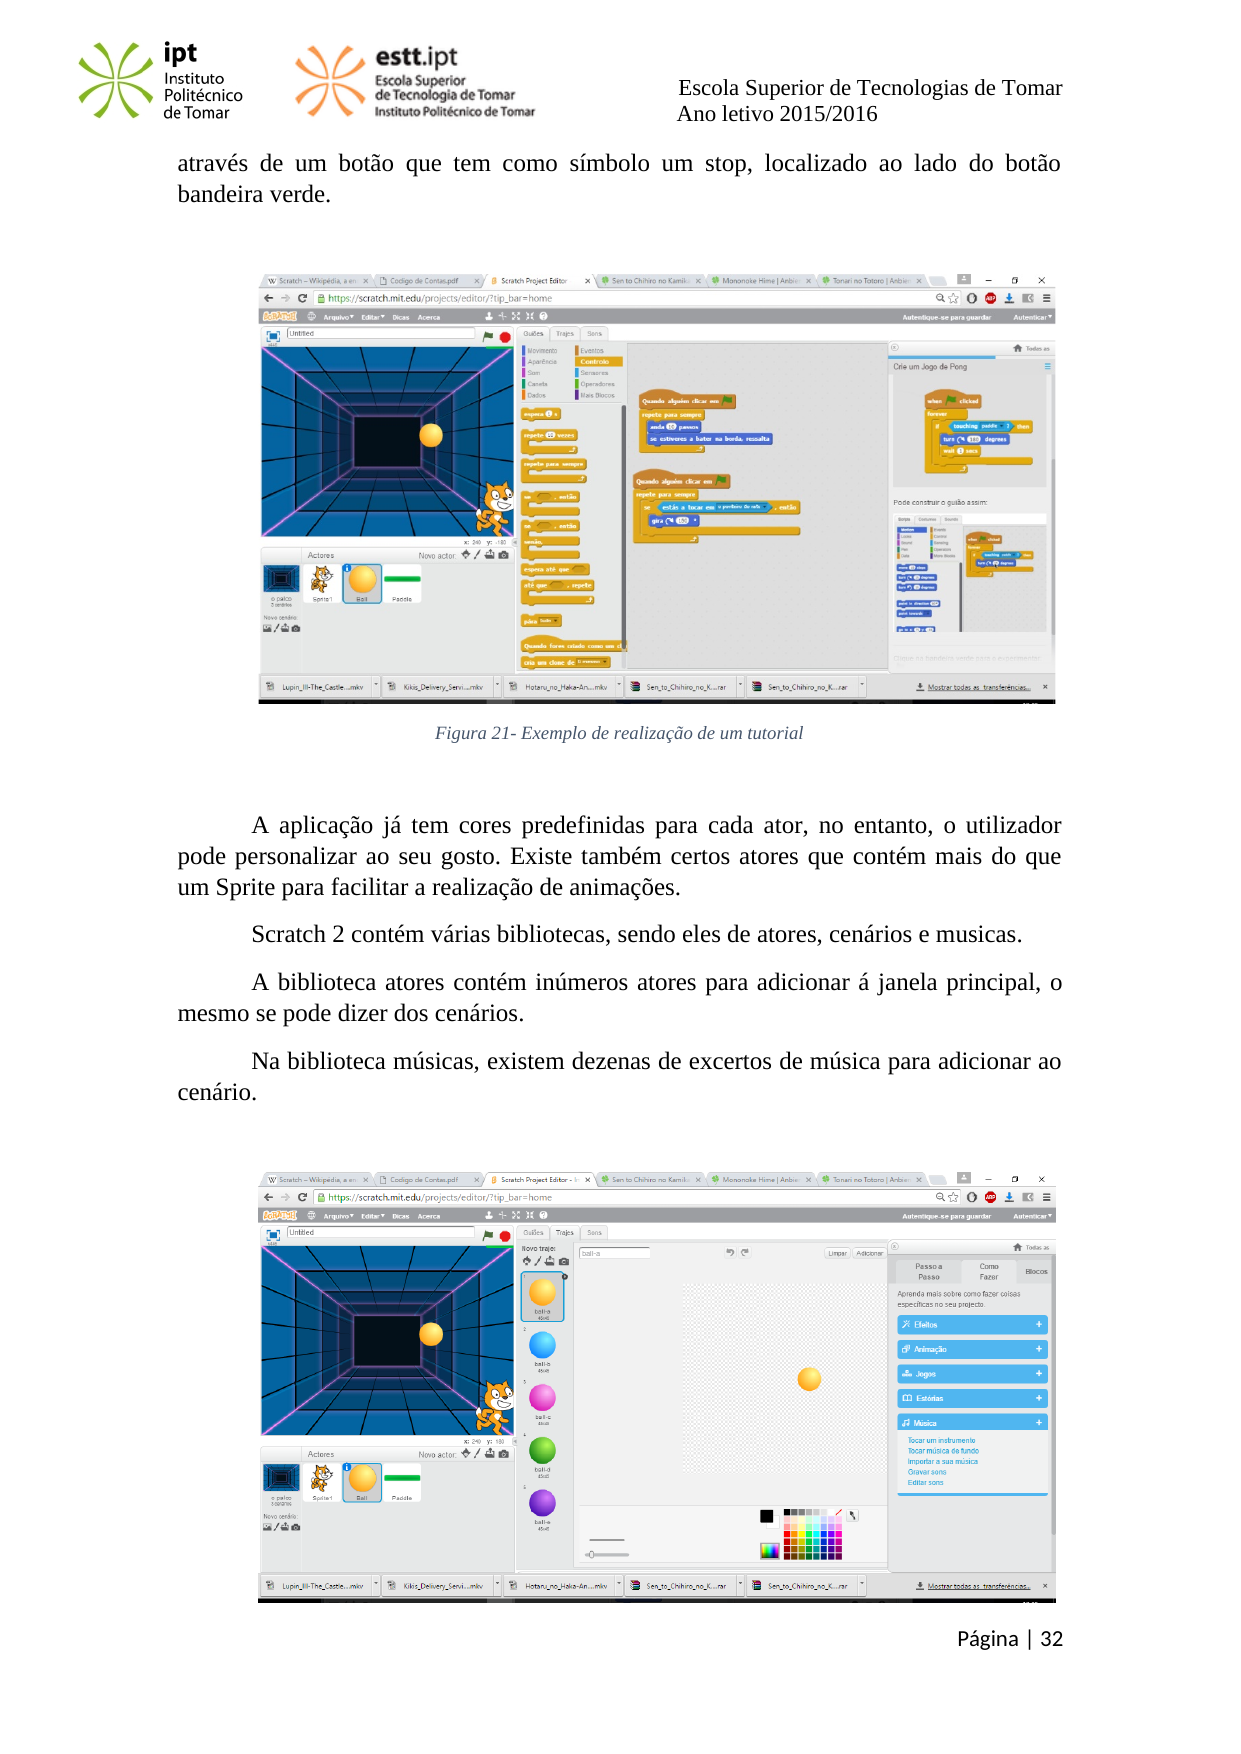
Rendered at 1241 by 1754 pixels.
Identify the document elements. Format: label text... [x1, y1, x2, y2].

picture [279, 0, 551, 148]
text A biblioteca atores contém inúmeros atores para adicionar á janela principal, o mesmo se pode dizer dos cenários. [177, 967, 1063, 1027]
text Figura 21- Exemplo de realização de um tutorial [177, 722, 1063, 744]
picture [75, 39, 244, 123]
picture [258, 274, 1056, 704]
text Scratch 2 contém várias bibliotecas, sendo eles de atores, cenários e musicas. [177, 919, 1063, 948]
text Na biblioteca músicas, existem dezenas de excertos de música para adicionar ao cenário. [177, 1046, 1063, 1106]
text A aplicação já tem cores predefinidas para cada ator, no entanto, o utilizador pode personalizar ao seu gosto. Existe também certos atores que contém mais do que um Sprite para facilitar a realização de animações. [177, 810, 1063, 901]
picture [258, 1172, 1056, 1603]
